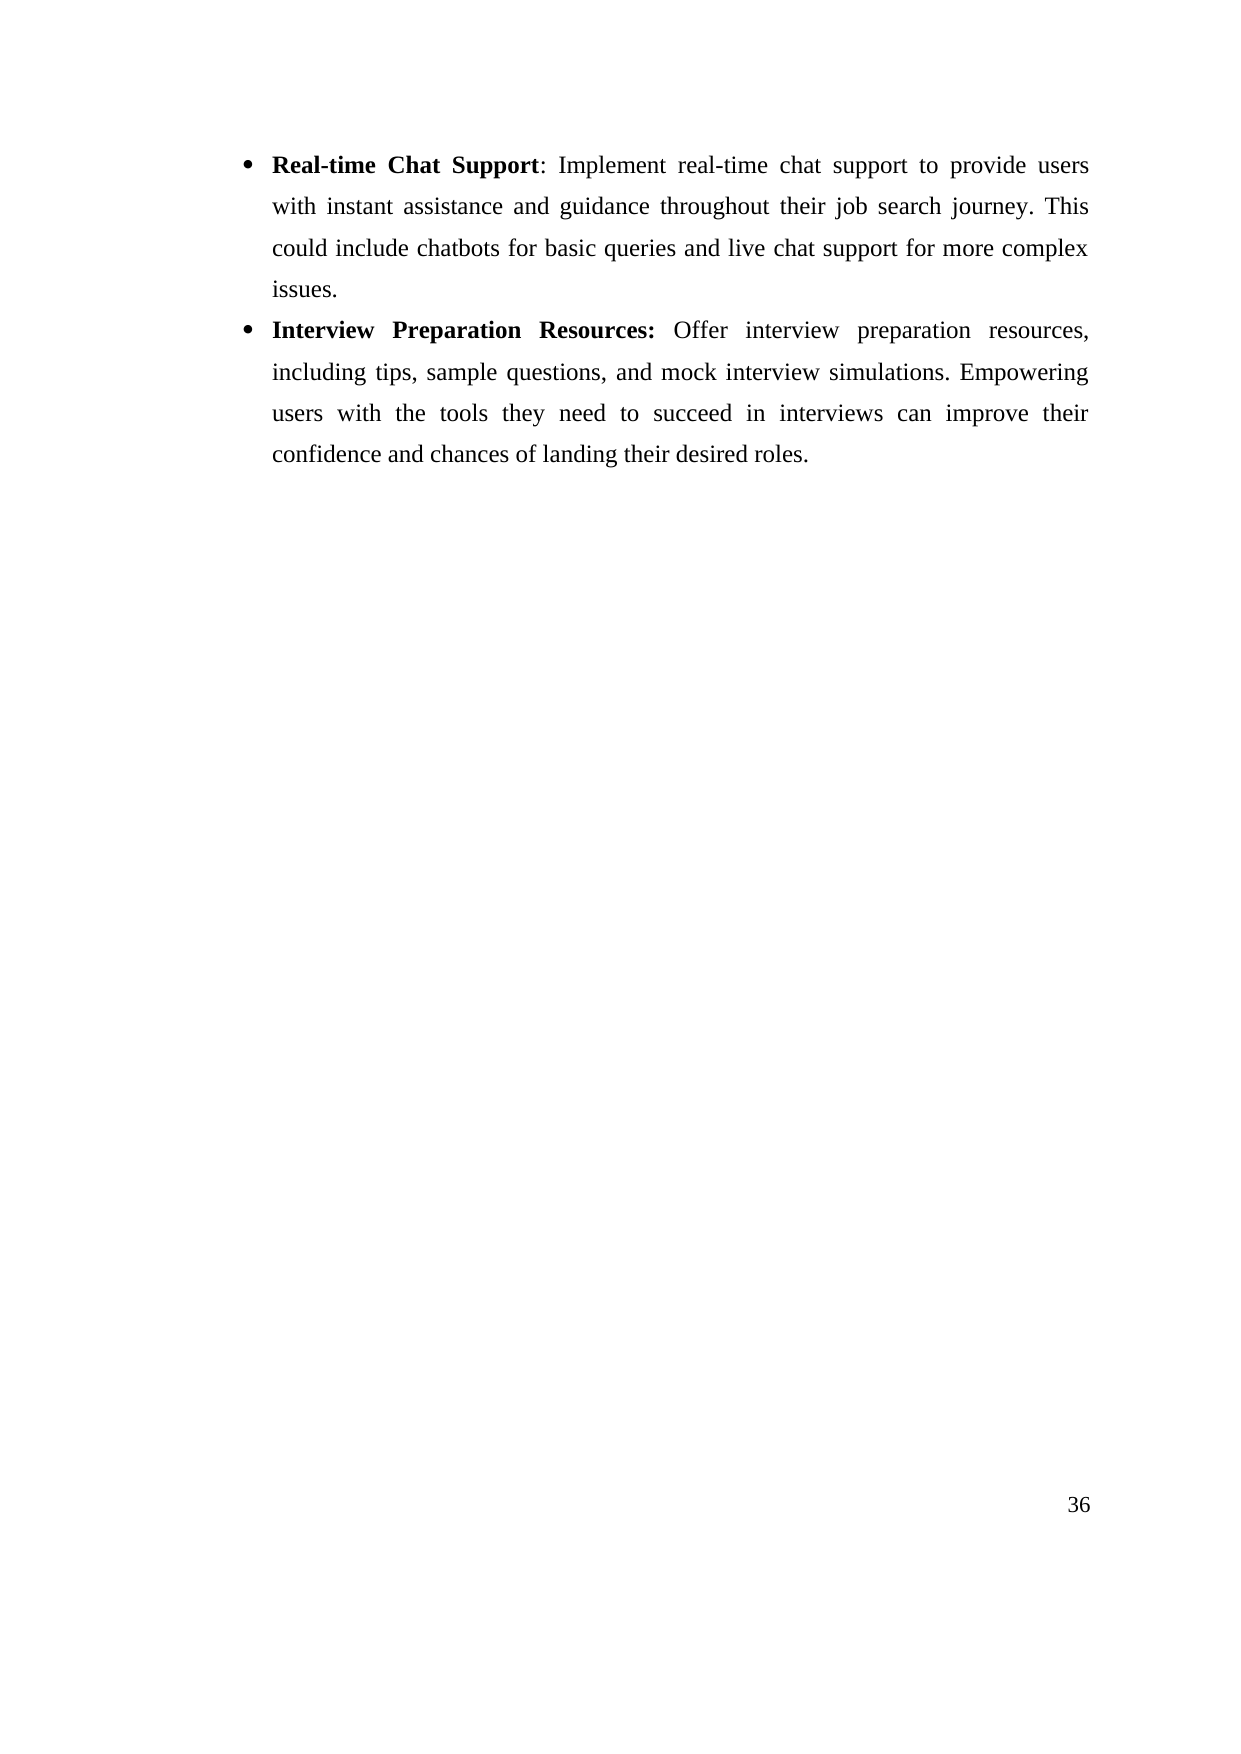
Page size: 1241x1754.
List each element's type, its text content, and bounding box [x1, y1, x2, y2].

list Real-time Chat Support: Implement real-time chat support to provide users with instant assistance and guidance throughout their job search journey. This could include chatbots for basic queries and live chat support for more complex issues. [244, 150, 1089, 303]
list Interview Preparation Resources: Offer interview preparation resources, including tips, sample questions, and mock interview simulations. Empowering users with the tools they need to succeed in interviews can improve their confidence and chances of landing their desired roles. [244, 315, 1089, 468]
